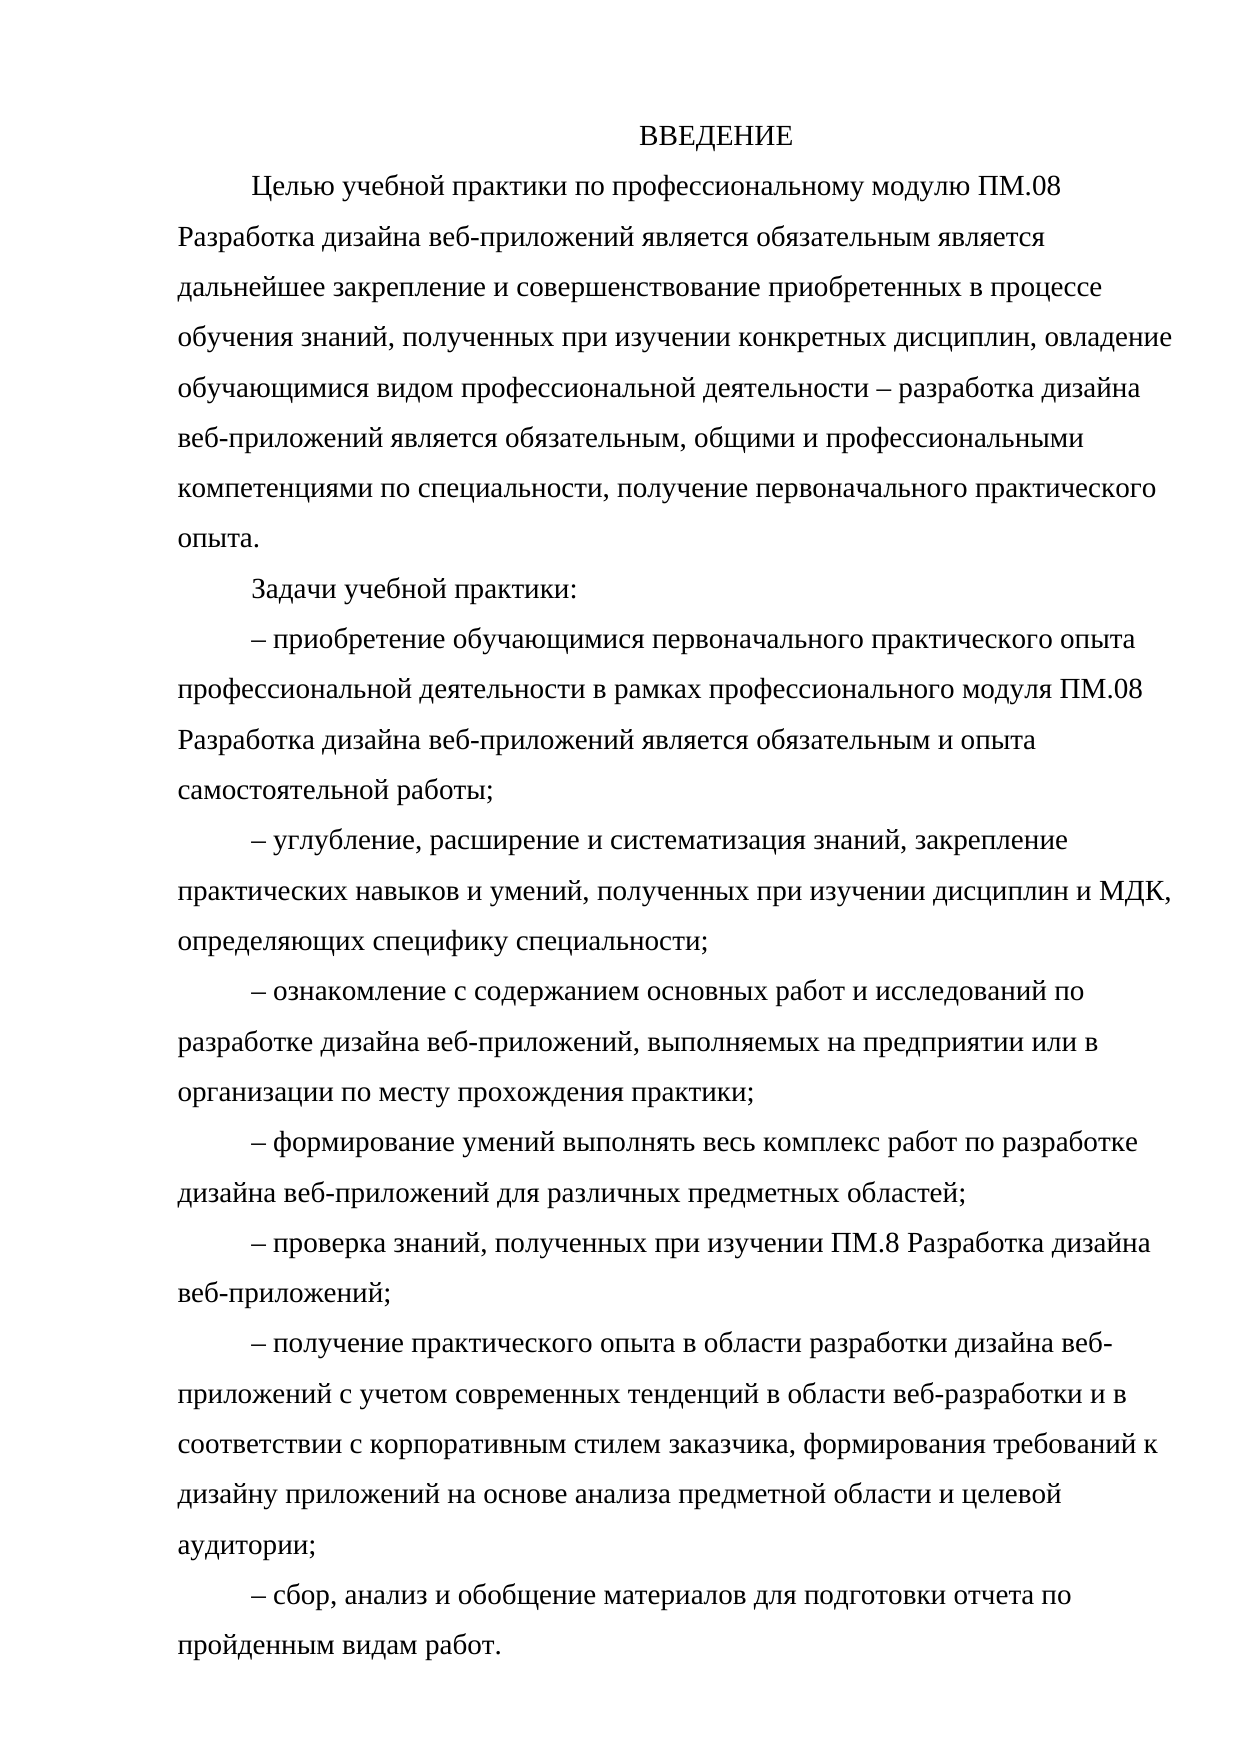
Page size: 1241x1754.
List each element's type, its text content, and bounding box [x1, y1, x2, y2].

text – проверка знаний, полученных при изучении ПМ.8 Разработка дизайна веб-приложений; [177, 1225, 1181, 1309]
text – приобретение обучающимися первоначального практического опыта профессиональной деятельности в рамках профессионального модуля ПМ.08 Разработка дизайна веб-приложений является обязательным и опыта самостоятельной работы; [177, 621, 1181, 806]
text – формирование умений выполнять весь комплекс работ по разработке дизайна веб-приложений для различных предметных областей; [177, 1124, 1181, 1208]
text Целью учебной практики по профессиональному модулю ПМ.08 Разработка дизайна веб-приложений является обязательным является дальнейшее закрепление и совершенствование приобретенных в процессе обучения знаний, полученных при изучении конкретных дисциплин, овладение обучающимися видом профессиональной деятельности – разработка дизайна веб-приложений является обязательным, общими и профессиональными компетенциями по специальности, получение первоначального практического опыта. [177, 168, 1181, 554]
subtitle ВВЕДЕНИЕ [177, 118, 1181, 152]
text – получение практического опыта в области разработки дизайна веб-приложений с учетом современных тенденций в области веб-разработки и в соответствии с корпоративным стилем заказчика, формирования требований к дизайну приложений на основе анализа предметной области и целевой аудитории; [177, 1326, 1181, 1560]
text – углубление, расширение и систематизация знаний, закрепление практических навыков и умений, полученных при изучении дисциплин и МДК, определяющих специфику специальности; [177, 822, 1181, 957]
text – ознакомление с содержанием основных работ и исследований по разработке дизайна веб-приложений, выполняемых на предприятии или в организации по месту прохождения практики; [177, 973, 1181, 1108]
text – сбор, анализ и обобщение материалов для подготовки отчета по пройденным видам работ. [177, 1577, 1181, 1661]
text Задачи учебной практики: [177, 571, 1181, 604]
